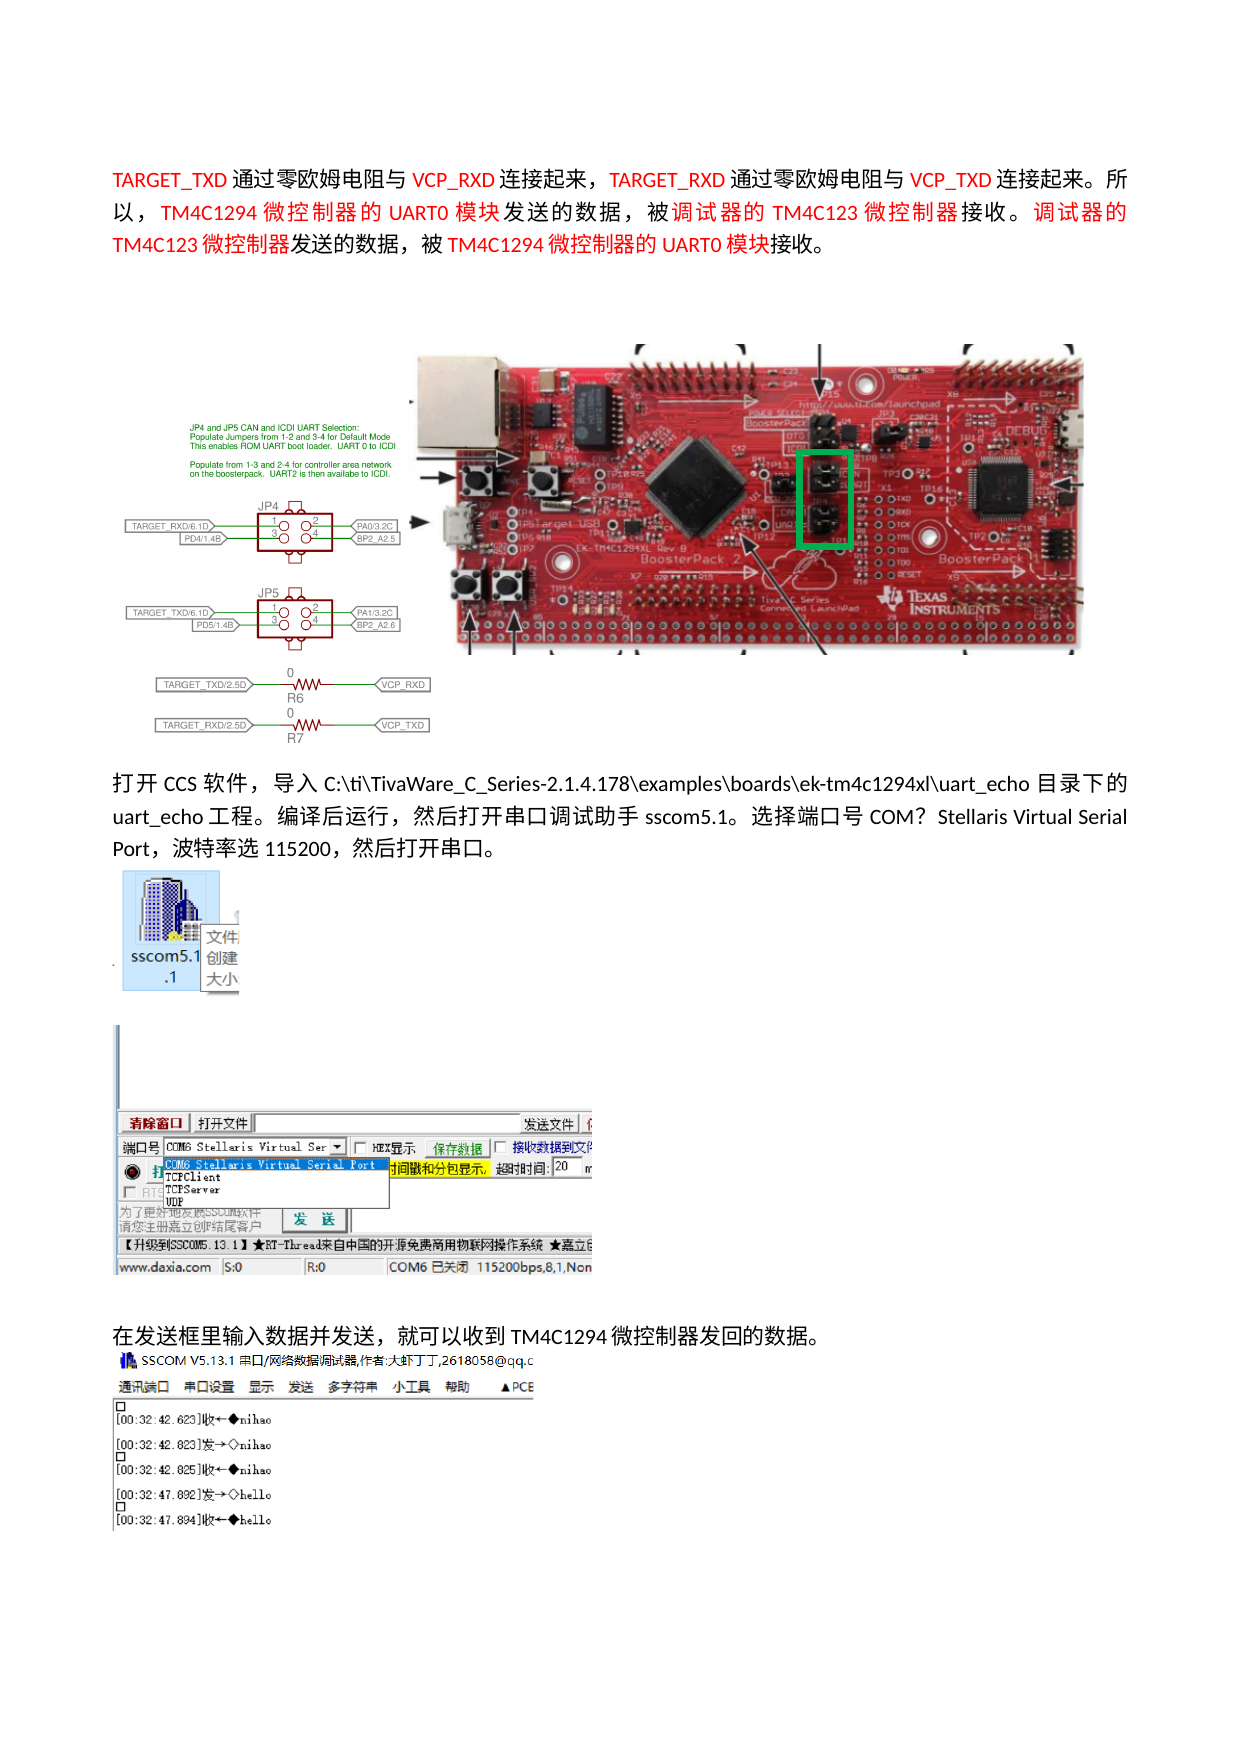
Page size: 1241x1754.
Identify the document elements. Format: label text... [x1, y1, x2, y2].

picture [112, 1025, 592, 1275]
text TARGET_TXD通过零欧姆电阻与VCP_RXD连接起来，TARGET_RXD通过零欧姆电阻与VCP_TXD连接起来。所以，TM4C1294微控制器的UART0模块发送的数据，被调试器的TM4C123微控制器接收。调试器的TM4C123微控制器发送的数据，被TM4C1294微控制器的UART0模块接收。 [112, 162, 1128, 259]
picture [112, 668, 510, 748]
picture [112, 1350, 534, 1531]
picture [112, 344, 1084, 655]
picture [112, 863, 240, 1006]
text 在发送框里输入数据并发送，就可以收到TM4C1294微控制器发回的数据。 [112, 1318, 1128, 1351]
text 打开CCS软件，导入C:\ti\TivaWare_C_Series-2.1.4.178\examples\boards\ek-tm4c1294xl\uart_echo目录下的uart_echo工程。编译后运行，然后打开串口调试助手sscom5.1。选择端口号COM？Stellaris Virtual Serial Port，波特率选 115200，然后打开串口。 [112, 766, 1128, 863]
